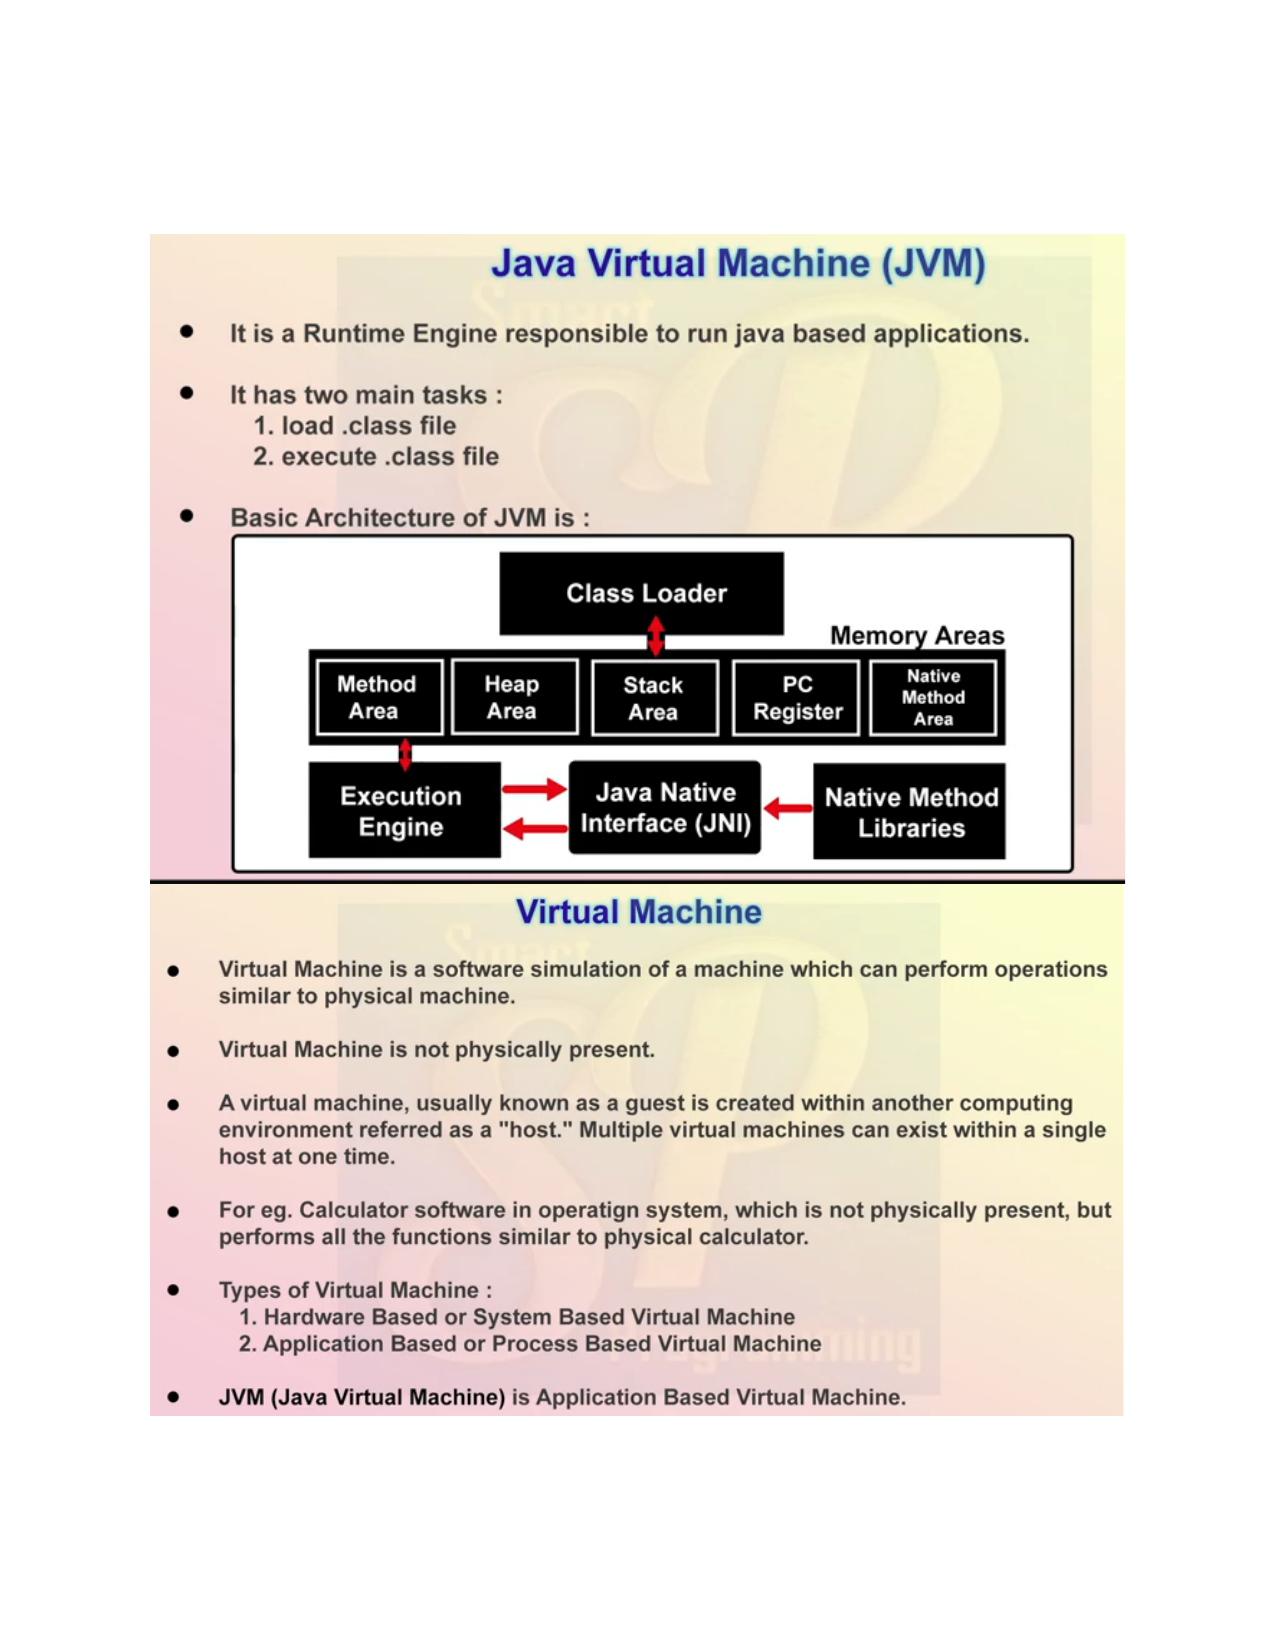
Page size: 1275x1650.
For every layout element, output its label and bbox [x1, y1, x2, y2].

picture [150, 234, 1125, 1416]
